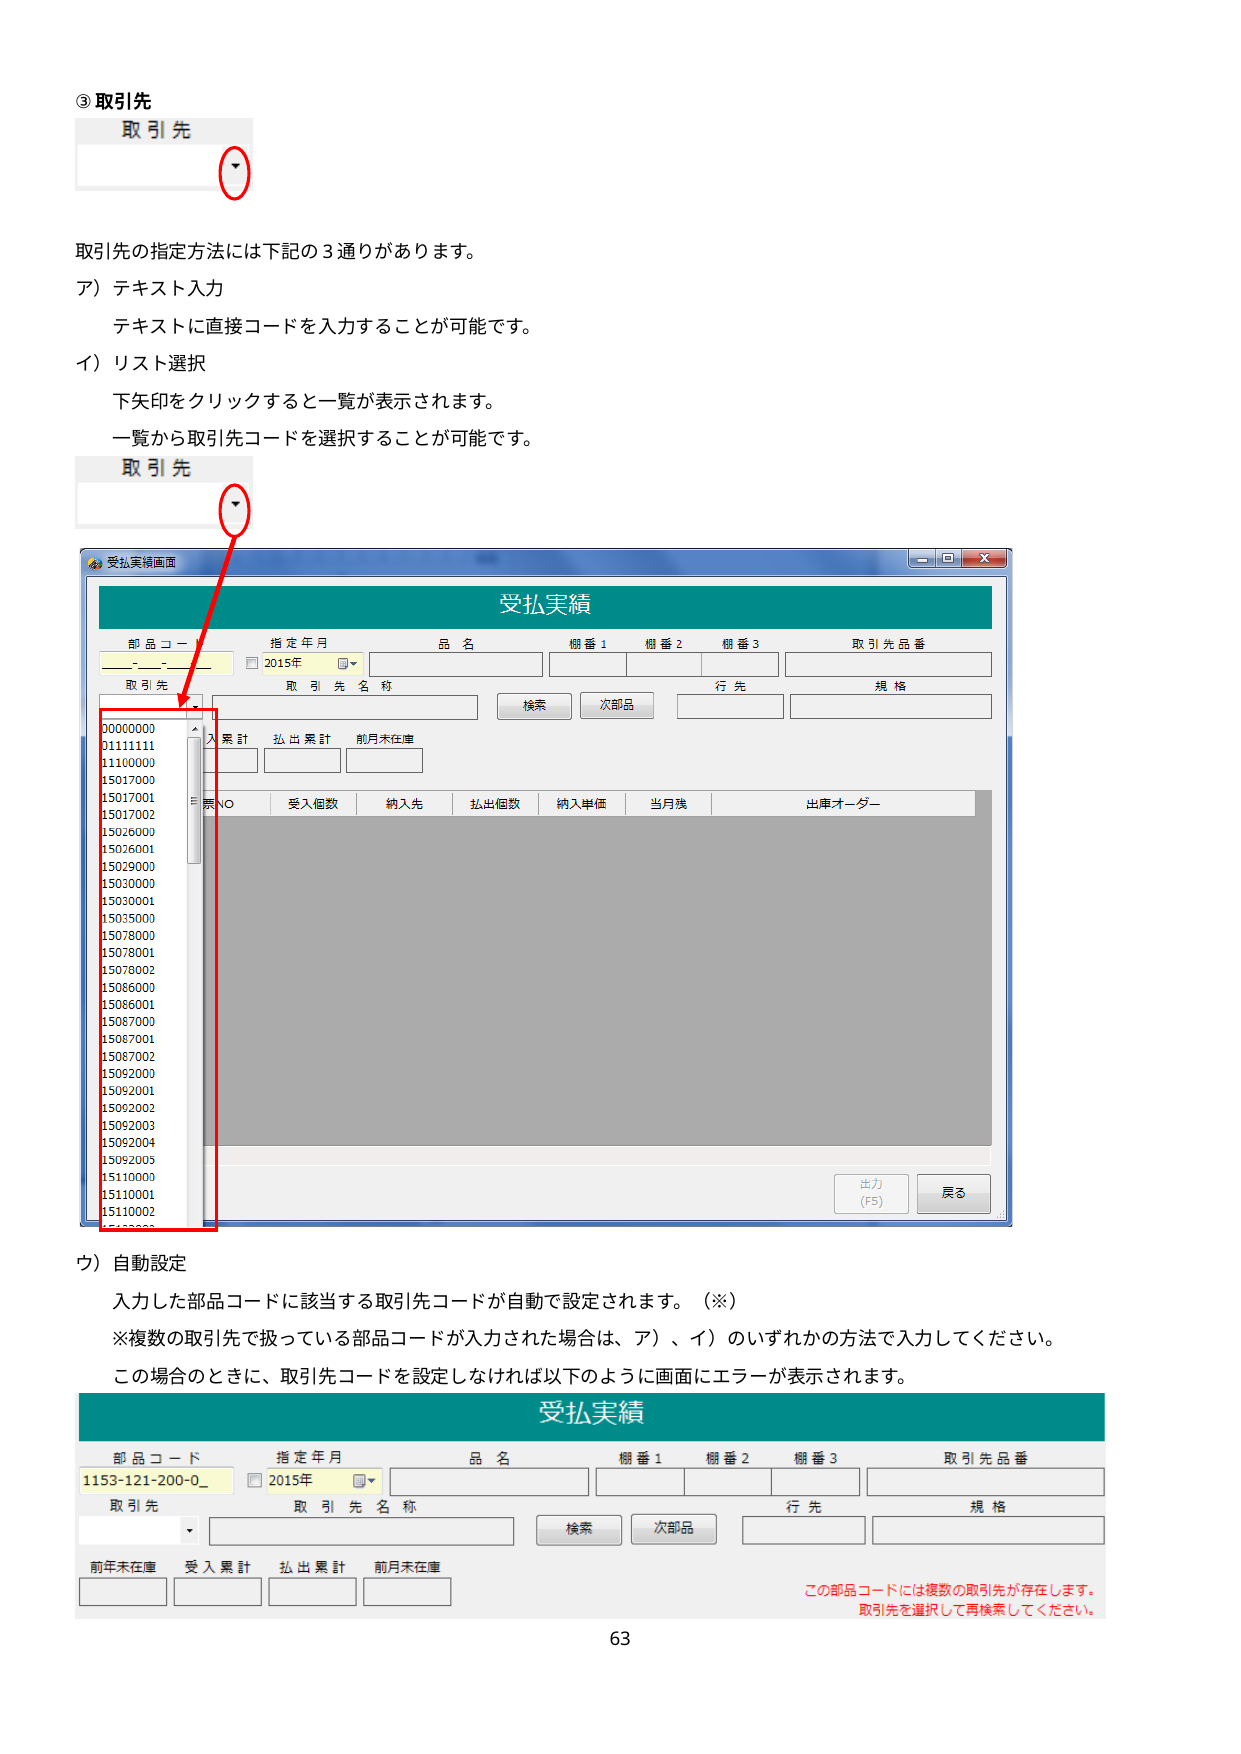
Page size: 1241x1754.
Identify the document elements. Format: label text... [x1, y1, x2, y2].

text この場合のときに、取引先コードを設定しなければ以下のように画面にエラーが表示されます。 [75, 1356, 1165, 1394]
picture [75, 118, 254, 191]
text イ）リスト選択 [75, 344, 1165, 381]
text ※複数の取引先で扱っている部品コードが入力された場合は、ア）、イ）のいずれかの方法で入力してください。 [75, 1319, 1165, 1356]
picture [75, 1393, 1107, 1619]
text ウ）自動設定 [75, 1244, 1165, 1281]
text ア）テキスト入力 [75, 269, 1165, 306]
picture [75, 456, 254, 529]
text 一覧から取引先コードを選択することが可能です。 [75, 419, 1165, 456]
picture [222, 150, 247, 191]
picture [79, 548, 228, 1227]
picture [181, 548, 1013, 1227]
text 取引先の指定方法には下記の3通りがあります。 [75, 231, 1165, 269]
text 入力した部品コードに該当する取引先コードが自動で設定されます。（※） [75, 1281, 1165, 1319]
text 下矢印をクリックすると一覧が表示されます。 [75, 381, 1165, 419]
picture [222, 487, 247, 529]
text テキストに直接コードを入力することが可能です。 [75, 306, 1165, 344]
picture [102, 711, 215, 1227]
text ③取引先 [75, 81, 1165, 119]
